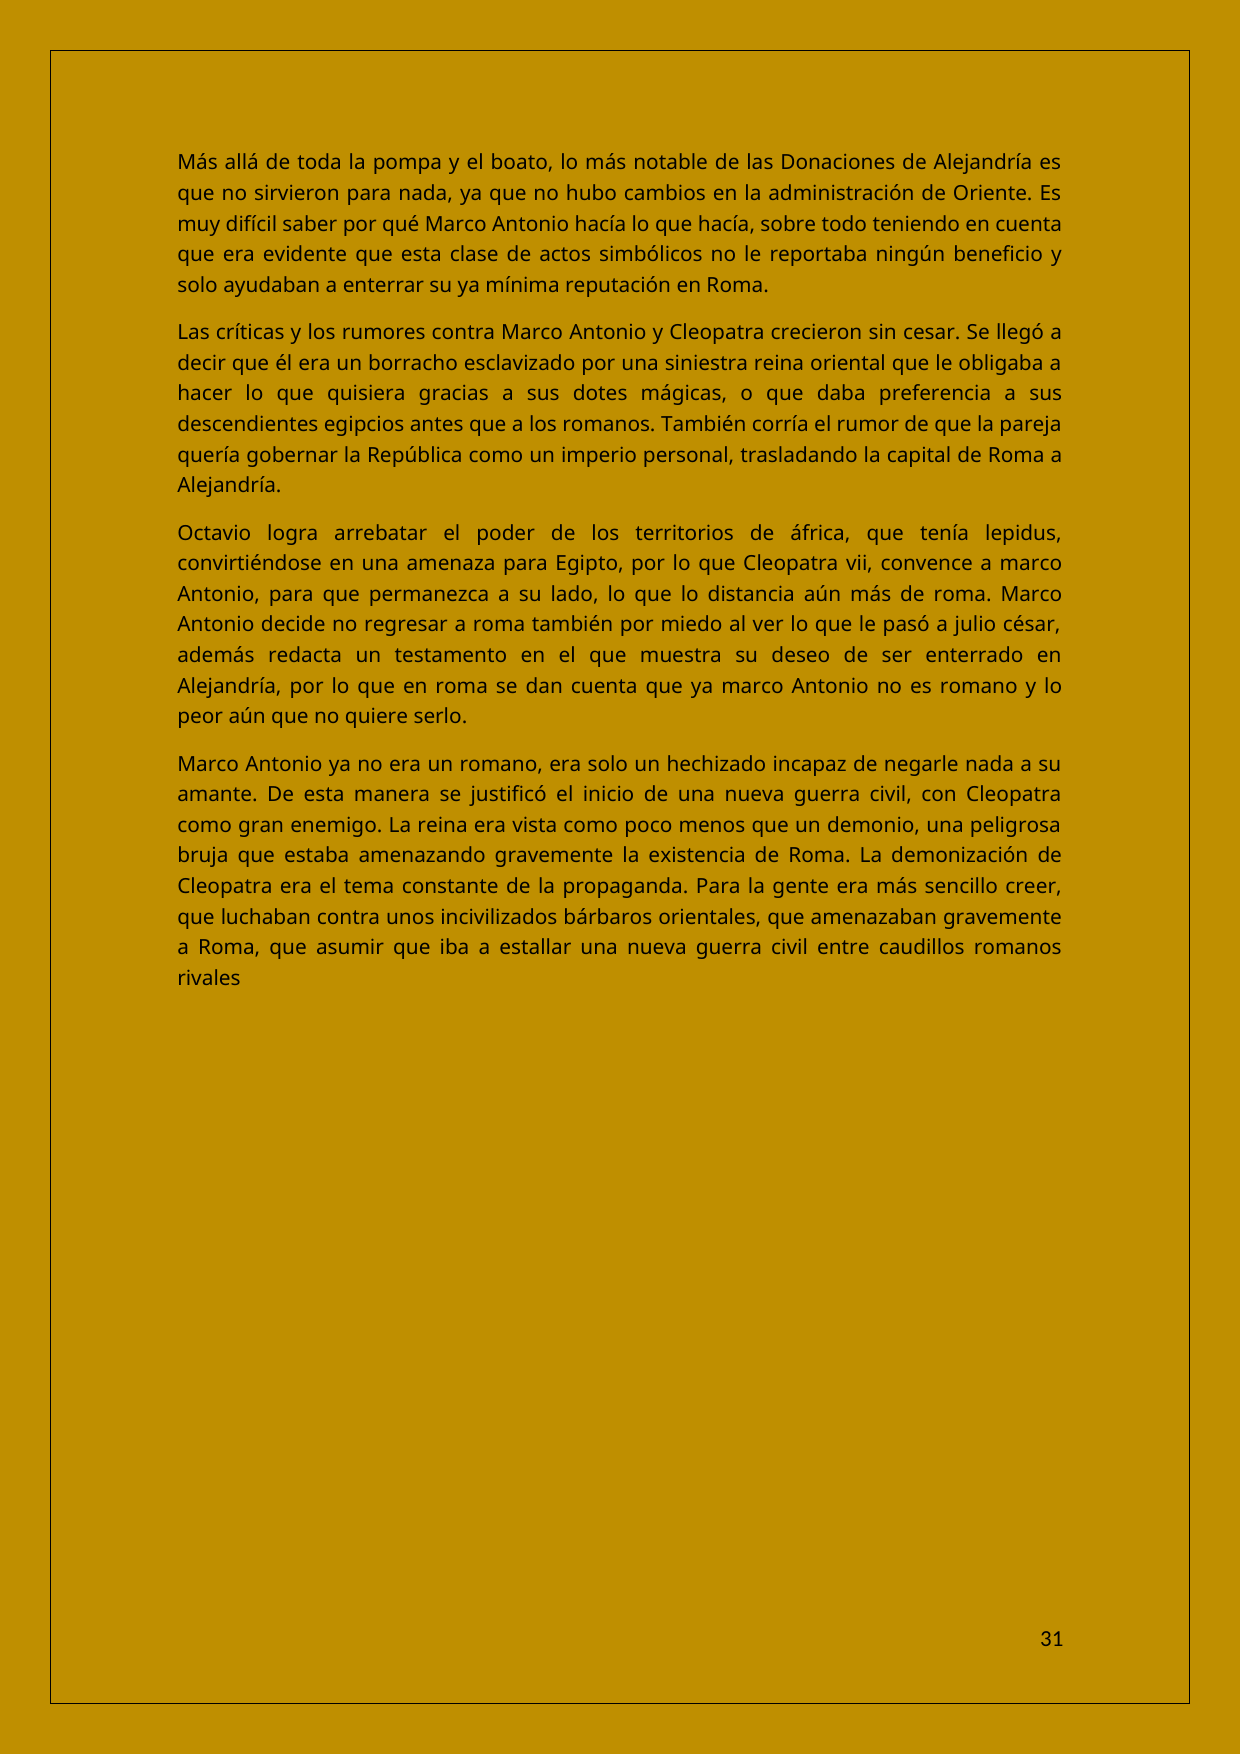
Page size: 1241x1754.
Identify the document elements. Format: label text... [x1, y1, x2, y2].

text Las críticas y los rumores contra Marco Antonio y Cleopatra crecieron sin cesar. Se llegó a decir que él era un borracho esclavizado por una siniestra reina oriental que le obligaba a hacer lo que quisiera gracias a sus dotes mágicas, o que daba preferencia a sus descendientes egipcios antes que a los romanos. También corría el rumor de que la pareja quería gobernar la República como un imperio personal, trasladando la capital de Roma a Alejandría. [177, 317, 1063, 499]
text Marco Antonio ya no era un romano, era solo un hechizado incapaz de negarle nada a su amante. De esta manera se justificó el inicio de una nueva guerra civil, con Cleopatra como gran enemigo. La reina era vista como poco menos que un demonio, una peligrosa bruja que estaba amenazando gravemente la existencia de Roma. La demonización de Cleopatra era el tema constante de la propaganda. Para la gente era más sencillo creer, que luchaban contra unos incivilizados bárbaros orientales, que amenazaban gravemente a Roma, que asumir que iba a estallar una nueva guerra civil entre caudillos romanos rivales [177, 749, 1063, 992]
text Octavio logra arrebatar el poder de los territorios de áfrica, que tenía lepidus, convirtiéndose en una amenaza para Egipto, por lo que Cleopatra vii, convence a marco Antonio, para que permanezca a su lado, lo que lo distancia aún más de roma. Marco Antonio decide no regresar a roma también por miedo al ver lo que le pasó a julio césar, además redacta un testamento en el que muestra su deseo de ser enterrado en Alejandría, por lo que en roma se dan cuenta que ya marco Antonio no es romano y lo peor aún que no quiere serlo. [177, 518, 1063, 730]
text Más allá de toda la pompa y el boato, lo más notable de las Donaciones de Alejandría es que no sirvieron para nada, ya que no hubo cambios en la administración de Oriente. Es muy difícil saber por qué Marco Antonio hacía lo que hacía, sobre todo teniendo en cuenta que era evidente que esta clase de actos simbólicos no le reportaba ningún beneficio y solo ayudaban a enterrar su ya mínima reputación en Roma. [177, 147, 1063, 298]
